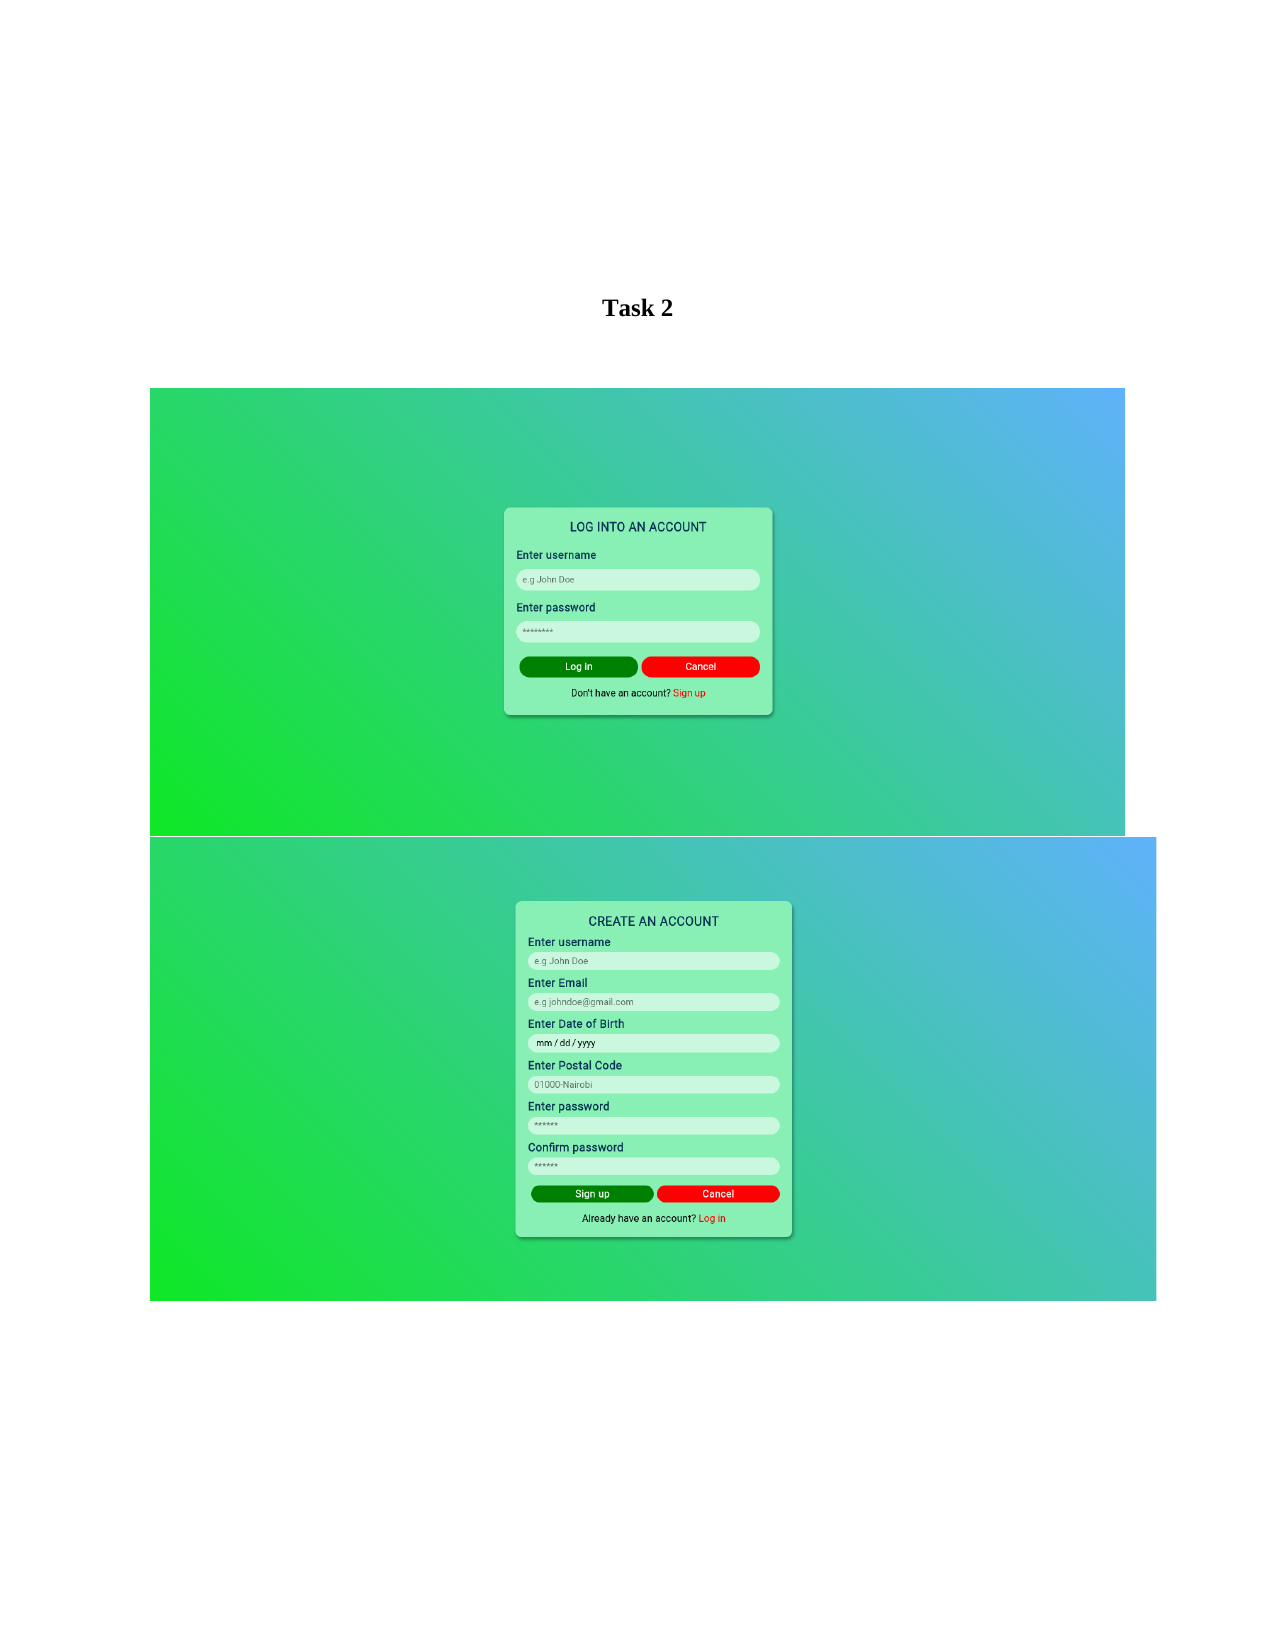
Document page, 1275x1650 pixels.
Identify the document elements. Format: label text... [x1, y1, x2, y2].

text Task 2 [150, 293, 1125, 322]
picture [150, 388, 1125, 836]
picture [150, 837, 1157, 1301]
